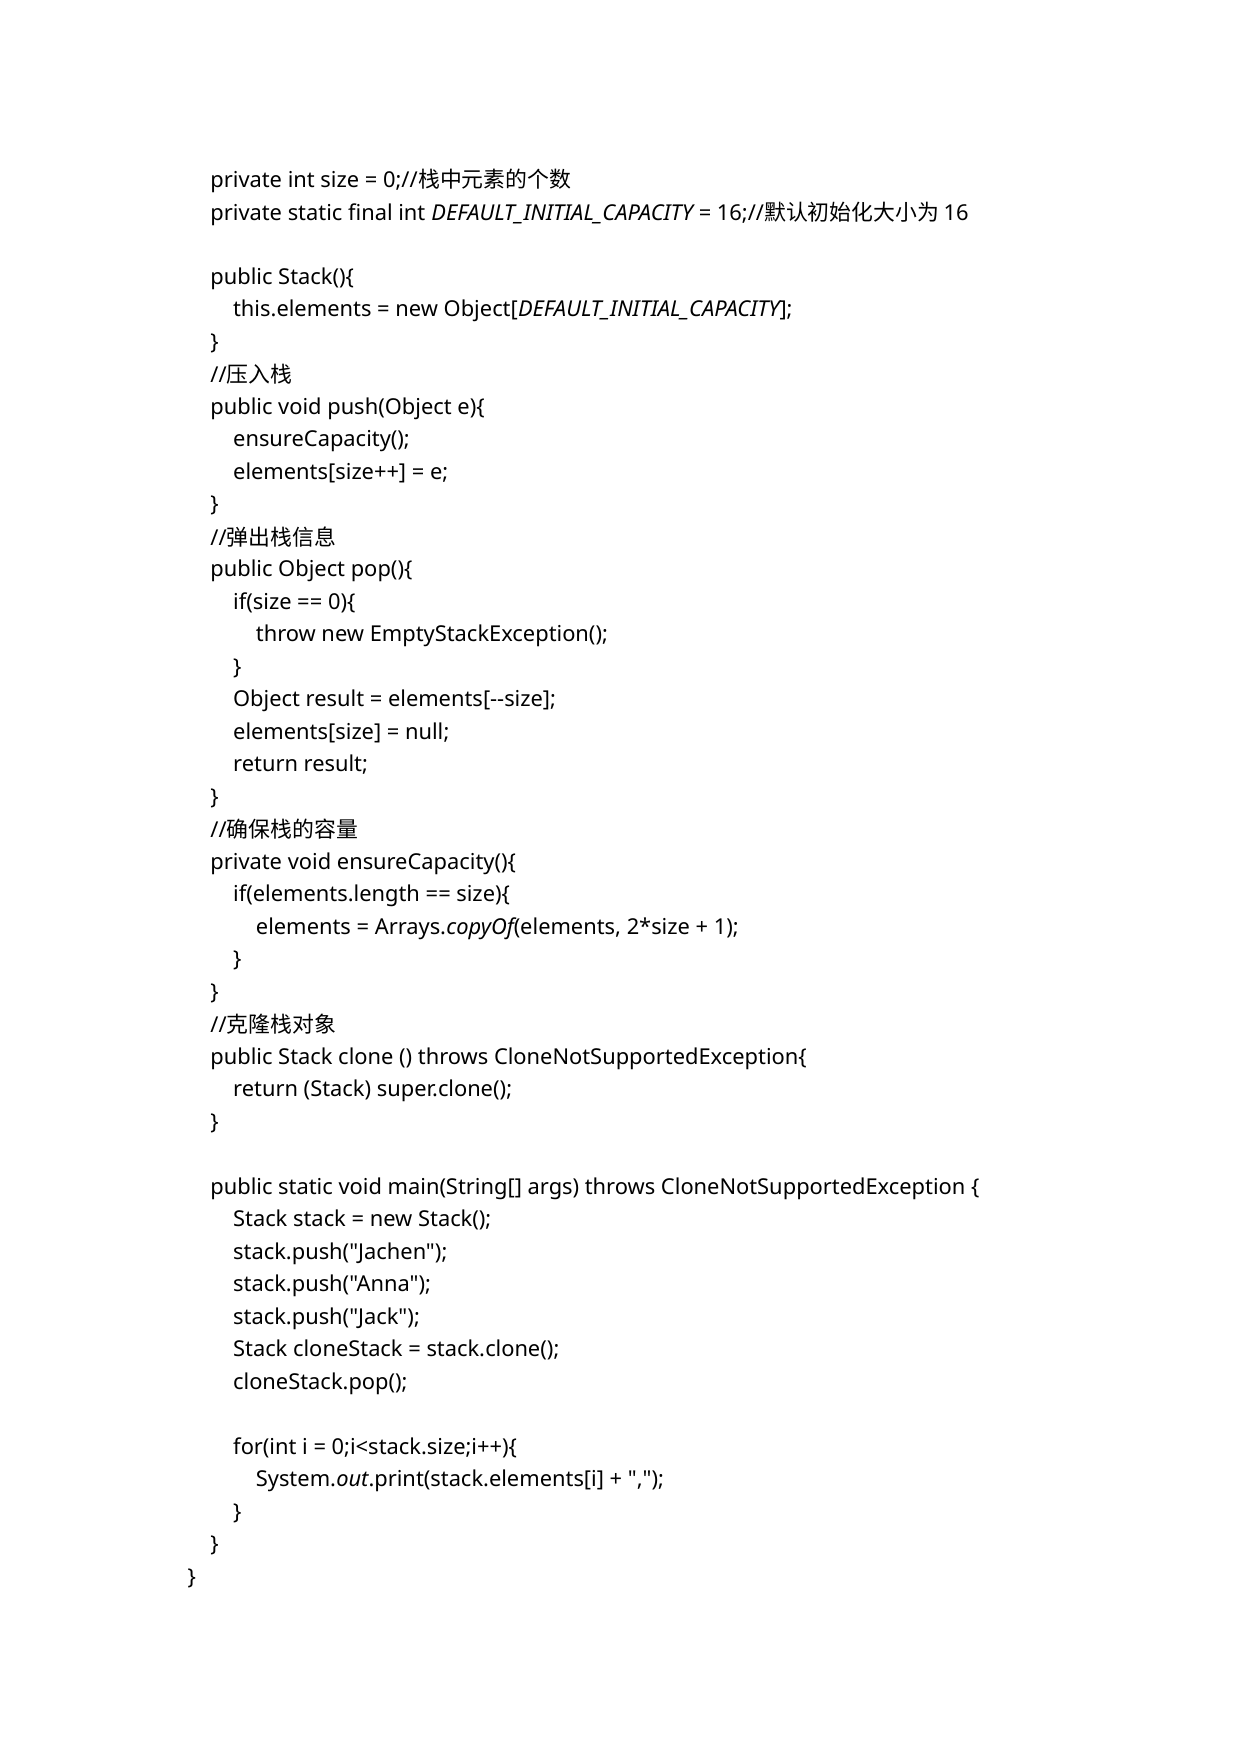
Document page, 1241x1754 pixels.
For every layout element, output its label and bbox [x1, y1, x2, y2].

text [187, 162, 1053, 1592]
